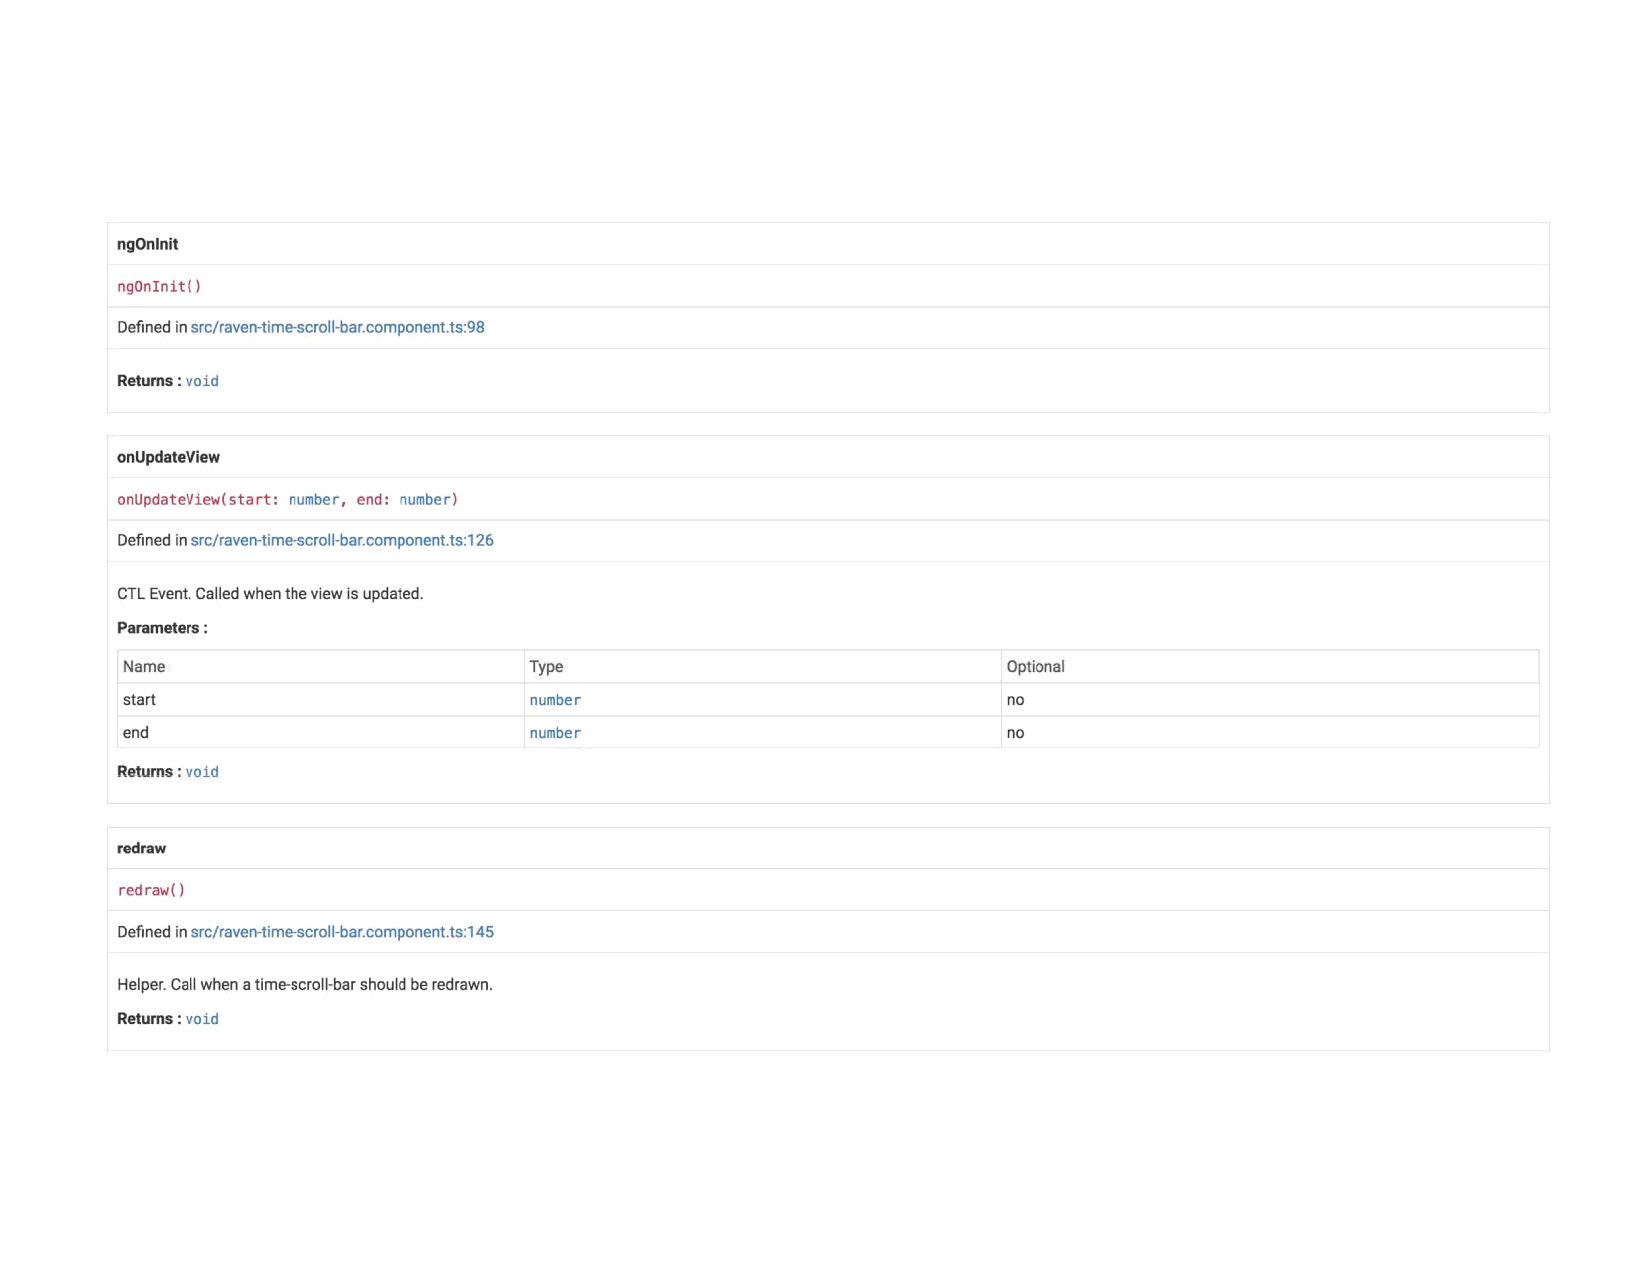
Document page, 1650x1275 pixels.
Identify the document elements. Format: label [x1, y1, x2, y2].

picture [83, 212, 1567, 1063]
